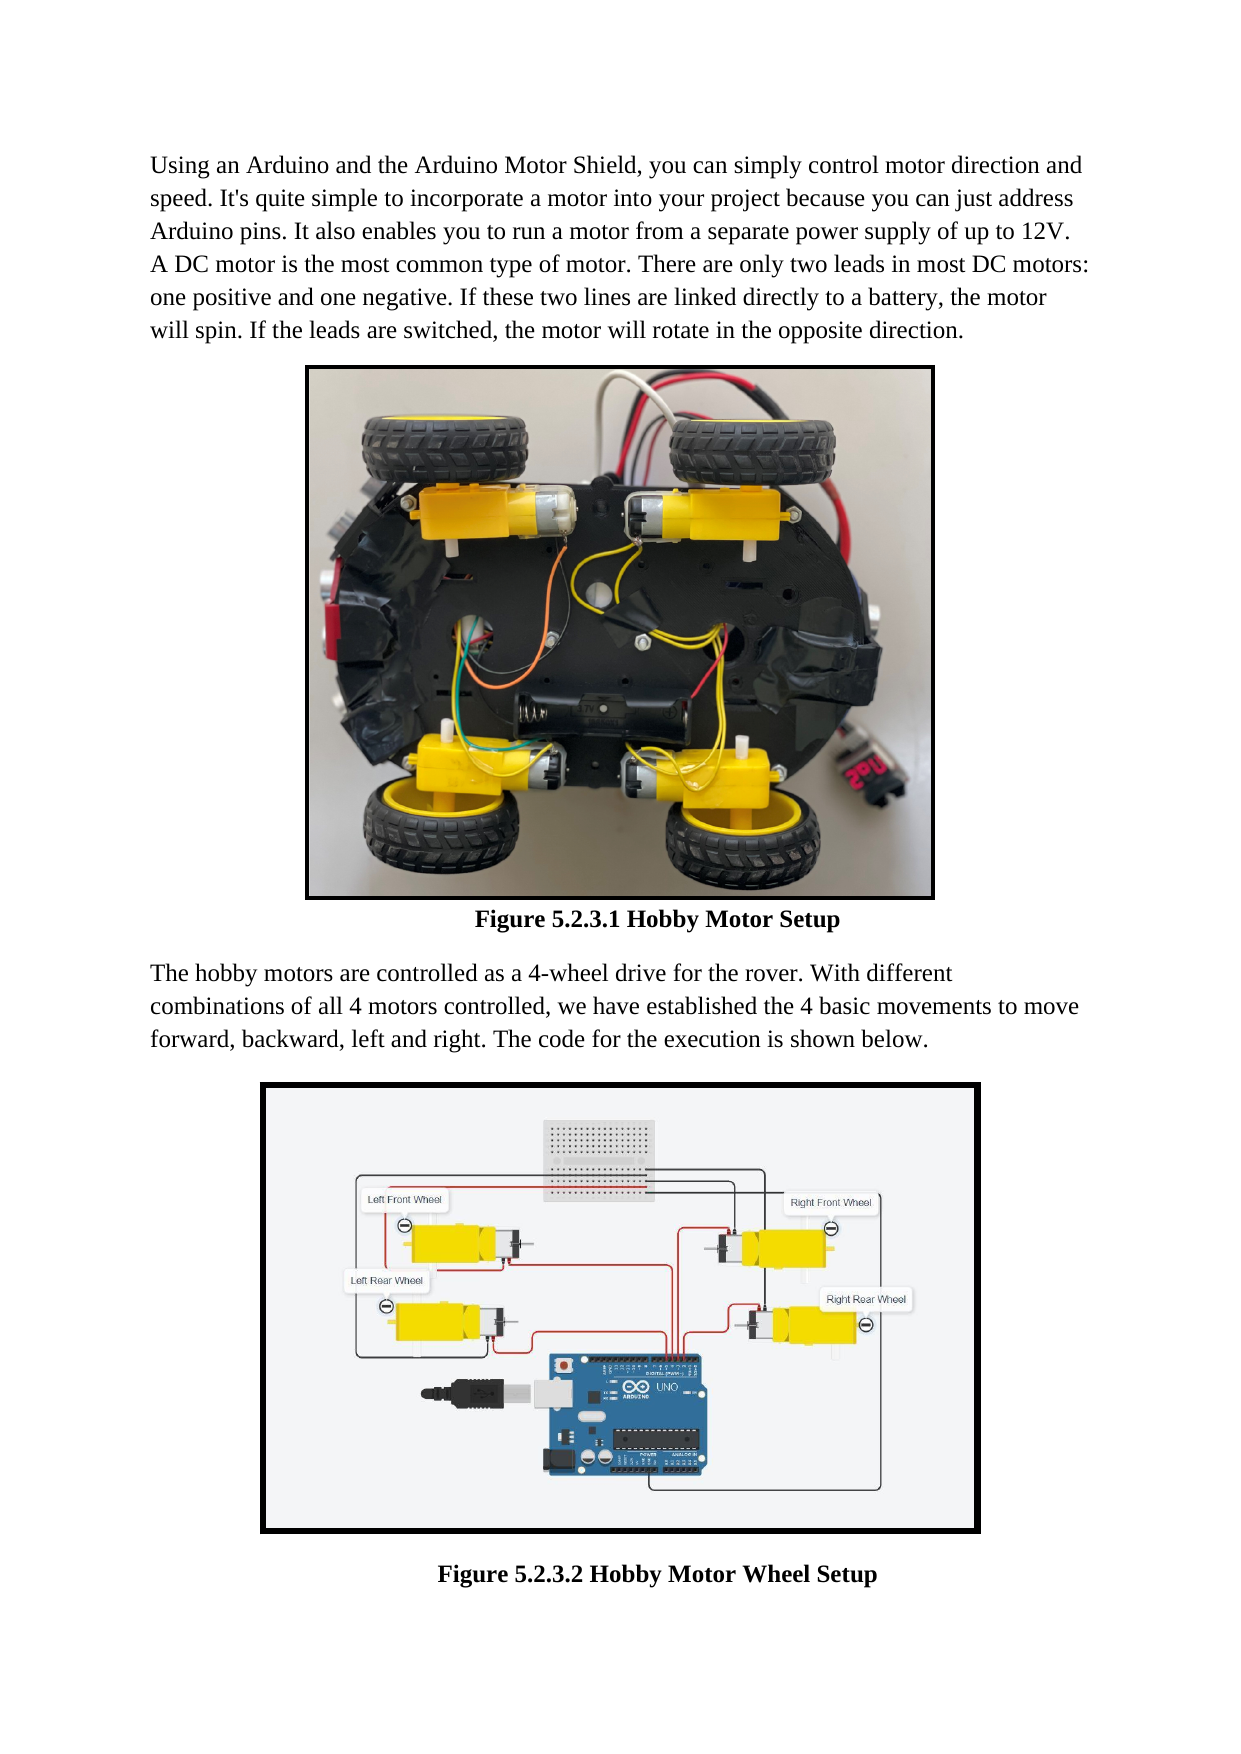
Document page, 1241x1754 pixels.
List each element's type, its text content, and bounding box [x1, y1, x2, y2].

picture [266, 1088, 974, 1528]
text Figure 5.2.3.2 Hobby Motor Wheel Setup [225, 1559, 1090, 1588]
picture [309, 369, 931, 896]
text Figure 5.2.3.1 Hobby Motor Setup [225, 904, 1090, 933]
text The hobby motors are controlled as a 4-wheel drive for the rover. With different combinations of all 4 motors controlled, we have established the 4 basic movements to move forward, backward, left and right. The code for the execution is shown below. [150, 958, 1090, 1053]
text Using an Arduino and the Arduino Motor Shield, you can simply control motor direction and speed. It's quite simple to incorporate a motor into your project because you can just address Arduino pins. It also enables you to run a motor from a separate power supply of up to 12V. A DC motor is the most common type of motor. There are only two leads in most DC motors: one positive and one negative. If these two lines are linked directly to a battery, the motor will spin. If the leads are switched, the motor will rotate in the opposite direction. [150, 150, 1090, 344]
